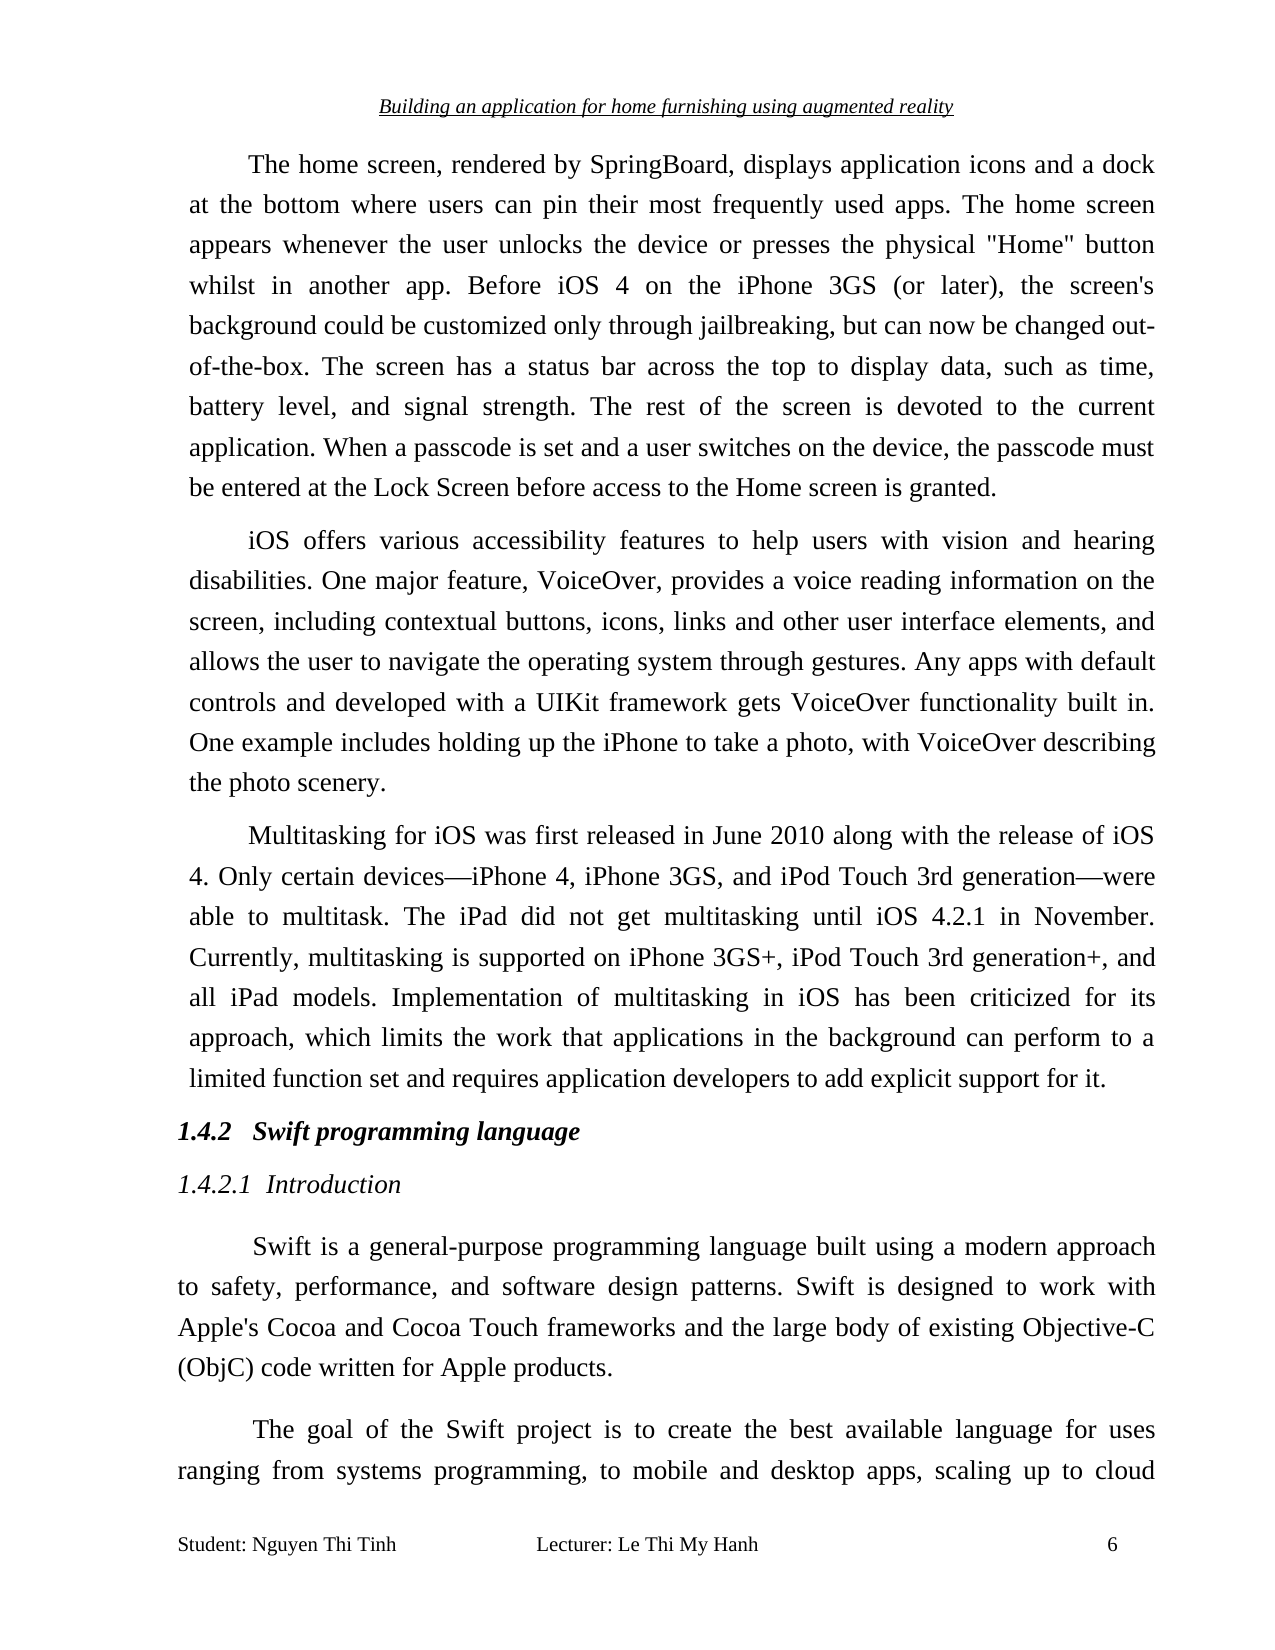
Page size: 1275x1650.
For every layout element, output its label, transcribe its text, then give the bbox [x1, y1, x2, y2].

list Swift programming language [177, 1115, 1060, 1146]
text iOS offers various accessibility features to help users with vision and hearing disabilities. One major feature, VoiceOver, provides a voice reading information on the screen, including contextual buttons, icons, links and other user interface elements, and allows the user to navigate the operating system through gestures. Any apps with default controls and developed with a UIKit framework gets VoiceOver functionality built in. One example includes holding up the iPhone to take a photo, with VoiceOver describing the photo scenery. [189, 524, 1156, 798]
list Introduction [177, 1168, 1060, 1199]
text Swift is a general-purpose programming language built using a modern approach to safety, performance, and software design patterns. Swift is designed to work with Apple's Cocoa and Cocoa Touch frameworks and the large body of existing Objective-C (ObjC) code written for Apple products. [177, 1230, 1156, 1382]
text The home screen, rendered by SpringBoard, displays application icons and a dock at the bottom where users can pin their most frequently used apps. The home screen appears whenever the user unlocks the device or presses the physical "Home" button whilst in another app. Before iOS 4 on the iPhone 3GS (or later), the screen's background could be customized only through jailbreaking, but can now be changed out-of-the-box. The screen has a status bar across the top to display data, such as time, battery level, and signal strength. The rest of the screen is devoted to the current application. When a passcode is set and a user switches on the device, the passcode must be entered at the Lock Screen before access to the Home screen is granted. [189, 148, 1156, 502]
text Multitasking for iOS was first released in June 2010 along with the release of iOS 4. Only certain devices—iPhone 4, iPhone 3GS, and iPod Touch 3rd generation—were able to multitask. The iPad did not get multitasking until iOS 4.2.1 in November. Currently, multitasking is supported on iPhone 3GS+, iPod Touch 3rd generation+, and all iPad models. Implementation of multitasking in iOS has been criticized for its approach, which limits the work that applications in the background can perform to a limited function set and requires application developers to add explicit support for it. [189, 819, 1156, 1093]
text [177, 1413, 1156, 1485]
